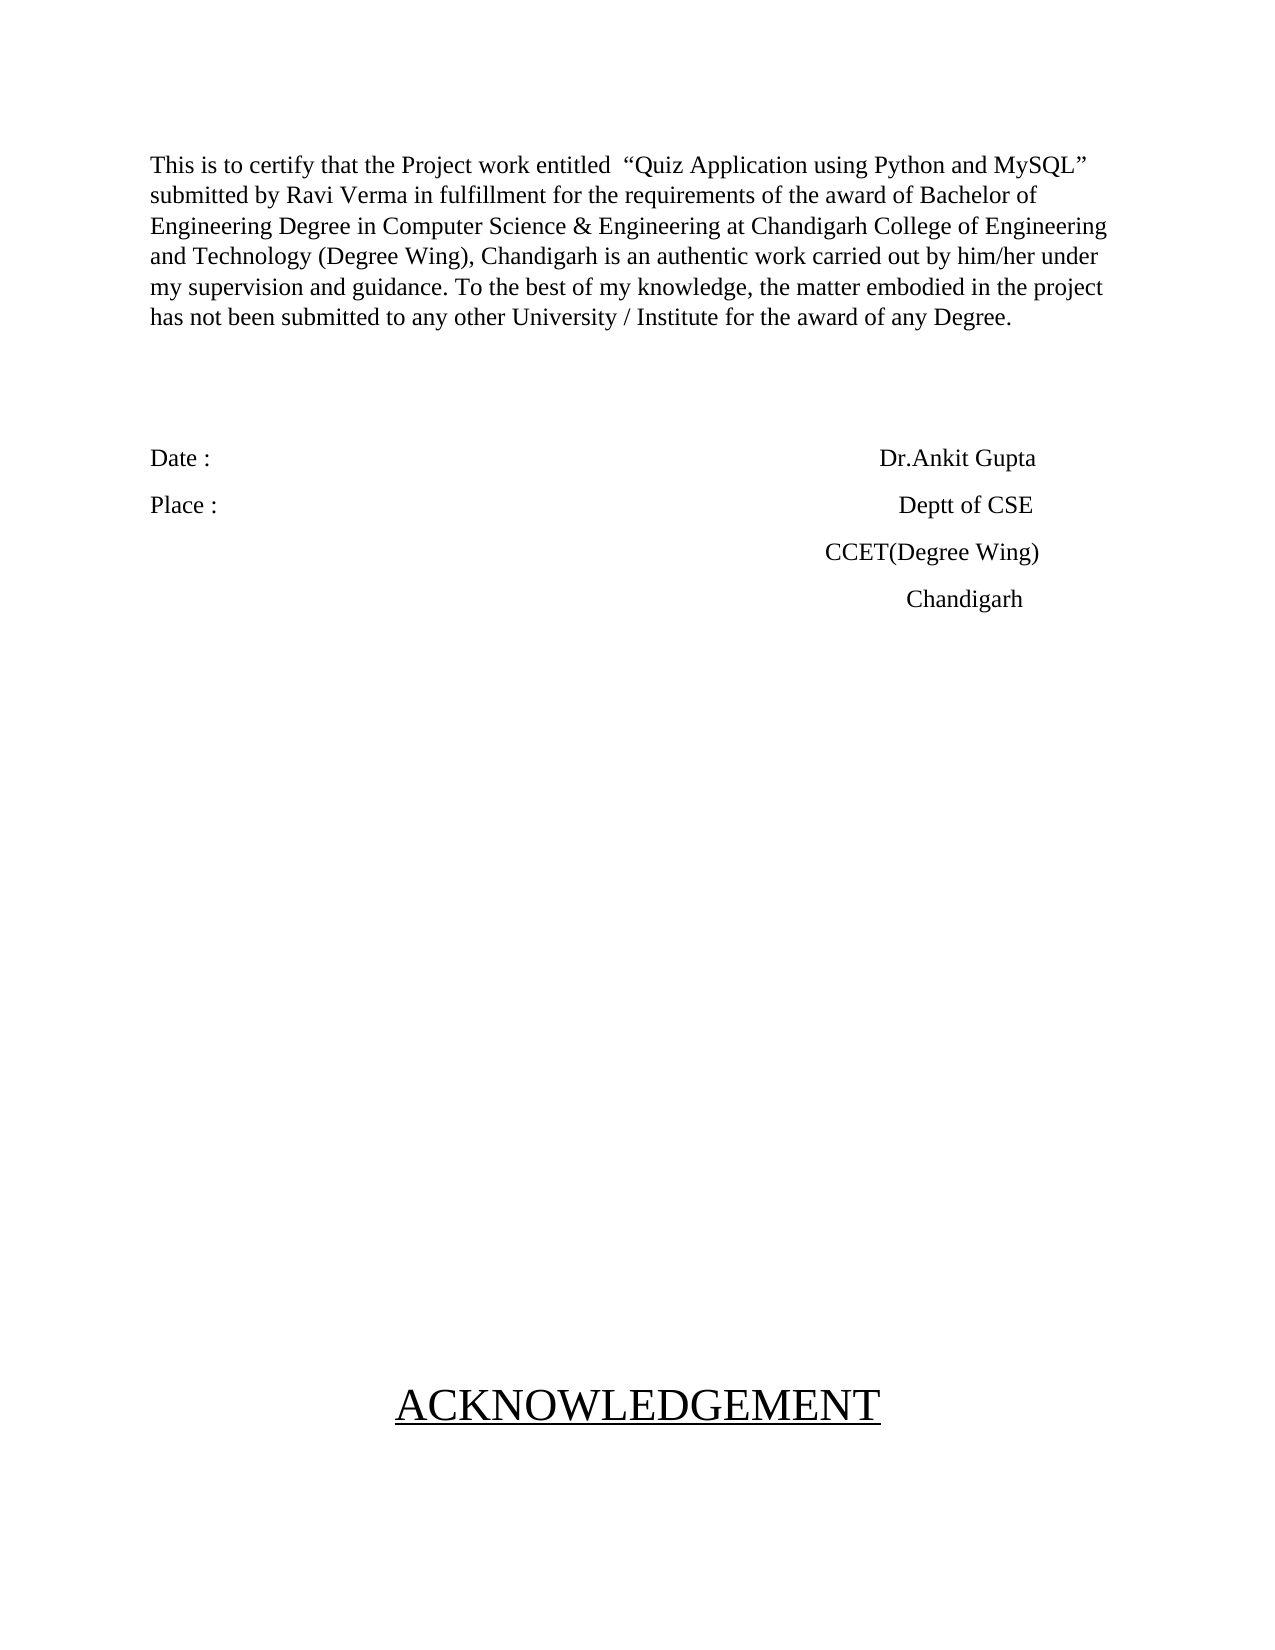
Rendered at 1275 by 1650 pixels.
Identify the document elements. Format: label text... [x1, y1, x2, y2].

text This is to certify that the Project work entitled “Quiz Application using Python and MySQL” submitted by Ravi Verma in fulfillment for the requirements of the award of Bachelor of Engineering Degree in Computer Science & Engineering at Chandigarh College of Engineering and Technology (Degree Wing), Chandigarh is an authentic work carried out by him/her under my supervision and guidance. To the best of my knowledge, the matter embodied in the project has not been submitted to any other University / Institute for the award of any Degree. [150, 150, 1125, 331]
text ACKNOWLEDGEMENT [150, 1377, 1125, 1430]
text Chandigarh [150, 584, 1125, 613]
text CCET(Degree Wing) [150, 537, 1125, 566]
text Place : Deptt of CSE [150, 490, 1125, 519]
text Date : Dr.Ankit Gupta [150, 443, 1125, 472]
